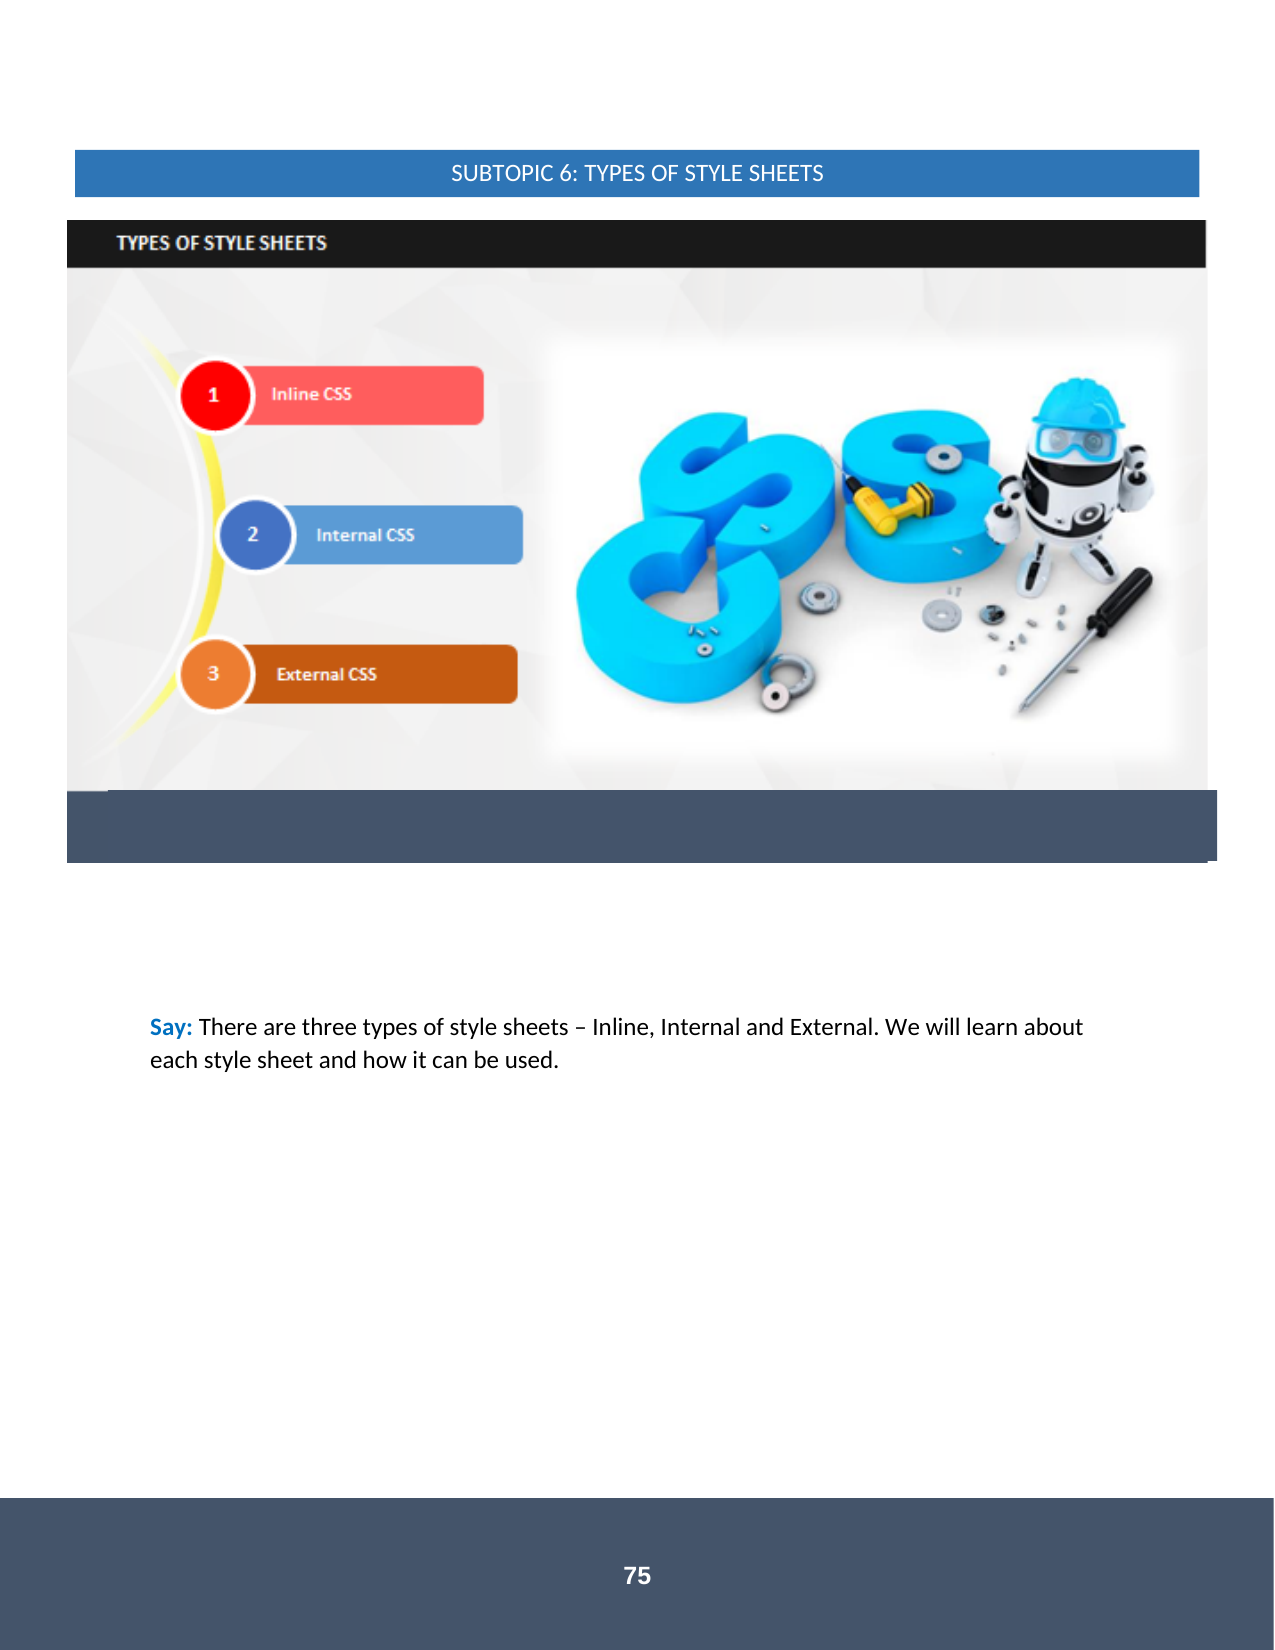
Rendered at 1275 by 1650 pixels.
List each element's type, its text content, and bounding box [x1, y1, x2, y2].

picture [67, 220, 1218, 863]
text Say: There are three types of style sheets – Inline, Internal and External. We will learn about each style sheet and how it can be used. [150, 1011, 1125, 1075]
